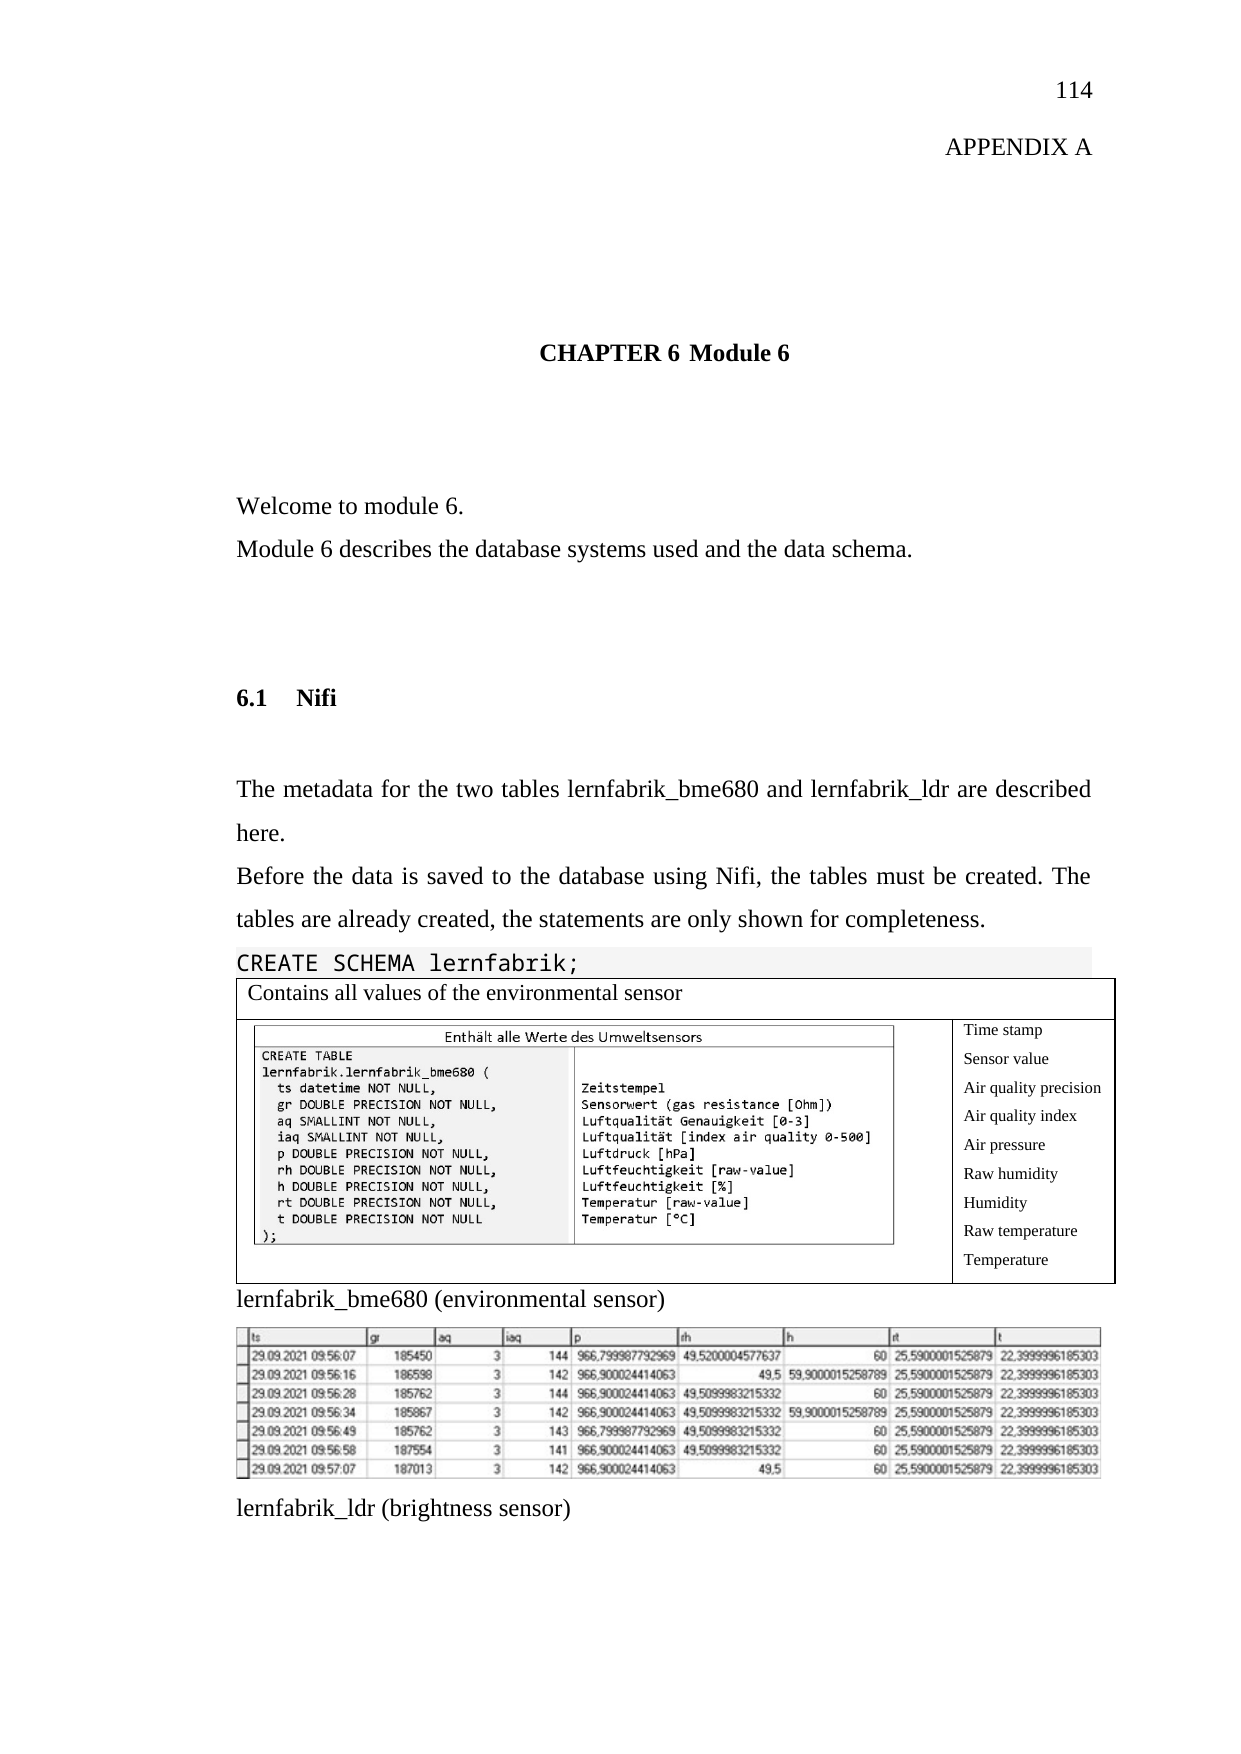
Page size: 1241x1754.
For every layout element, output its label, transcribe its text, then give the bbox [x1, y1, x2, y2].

text lernfabrik_bme680 (environmental sensor) [236, 1284, 1092, 1313]
subtitle Module 6 [236, 338, 1092, 366]
text CREATE SCHEMA lernfabrik; [236, 947, 1092, 978]
text Before the data is saved to the database using Nifi, the tables must be created. The tables are already created, the statements are only shown for completeness. [236, 861, 1092, 933]
table_cell [237, 1020, 952, 1283]
table_cell Time stamp Sensor value Air quality precision Air quality index Air pressure Raw humidity Humidity Raw temperature Temperature [953, 1020, 1114, 1283]
text lernfabrik_ldr (brightness sensor) [236, 1493, 1092, 1522]
text The metadata for the two tables lernfabrik_bme680 and lernfabrik_ldr are described here. [236, 774, 1092, 846]
picture [236, 1327, 1102, 1479]
table_header Contains all values of the environmental sensor [237, 979, 1114, 1019]
subtitle Nifi [236, 683, 1092, 712]
picture [247, 1020, 903, 1255]
text Module 6 describes the database systems used and the data schema. [236, 534, 1092, 563]
text Welcome to module 6. [236, 491, 1092, 520]
